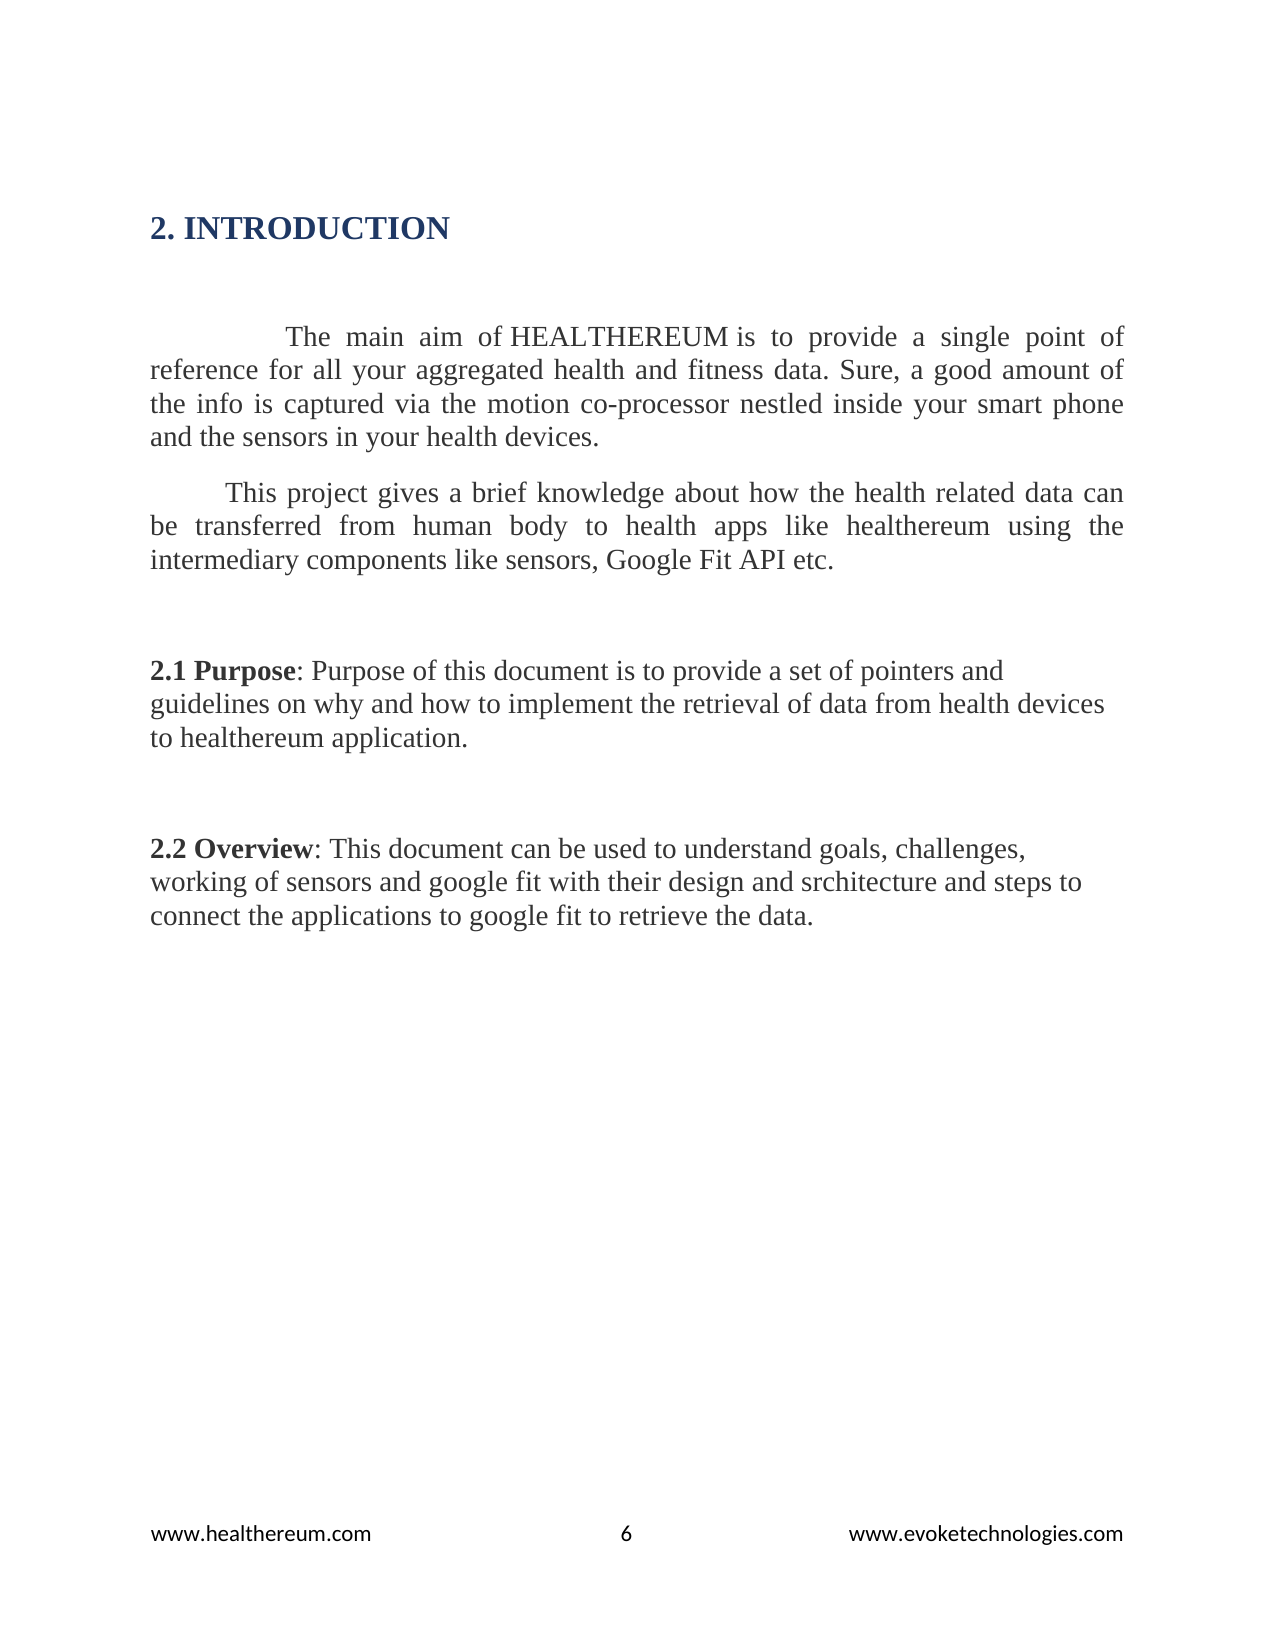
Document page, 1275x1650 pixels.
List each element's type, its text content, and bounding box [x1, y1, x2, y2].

text This project gives a brief knowledge about how the health related data can be transferred from human body to health apps like healthereum using the intermediary components like sensors, Google Fit API etc. [150, 475, 1125, 576]
text 2.1 Purpose: Purpose of this document is to provide a set of pointers and guidelines on why and how to implement the retrieval of data from health devices to healthereum application. [150, 653, 1125, 753]
text The main aim of HEALTHEREUM is to provide a single point of reference for all your aggregated health and fitness data. Sure, a good amount of the info is captured via the motion co-processor nestled inside your smart phone and the sensors in your health devices. [150, 319, 1125, 453]
text 2.2 Overview: This document can be used to understand goals, challenges, working of sensors and google fit with their design and srchitecture and steps to connect the applications to google fit to retrieve the data. [150, 831, 1125, 931]
text 2. INTRODUCTION [150, 208, 1125, 246]
